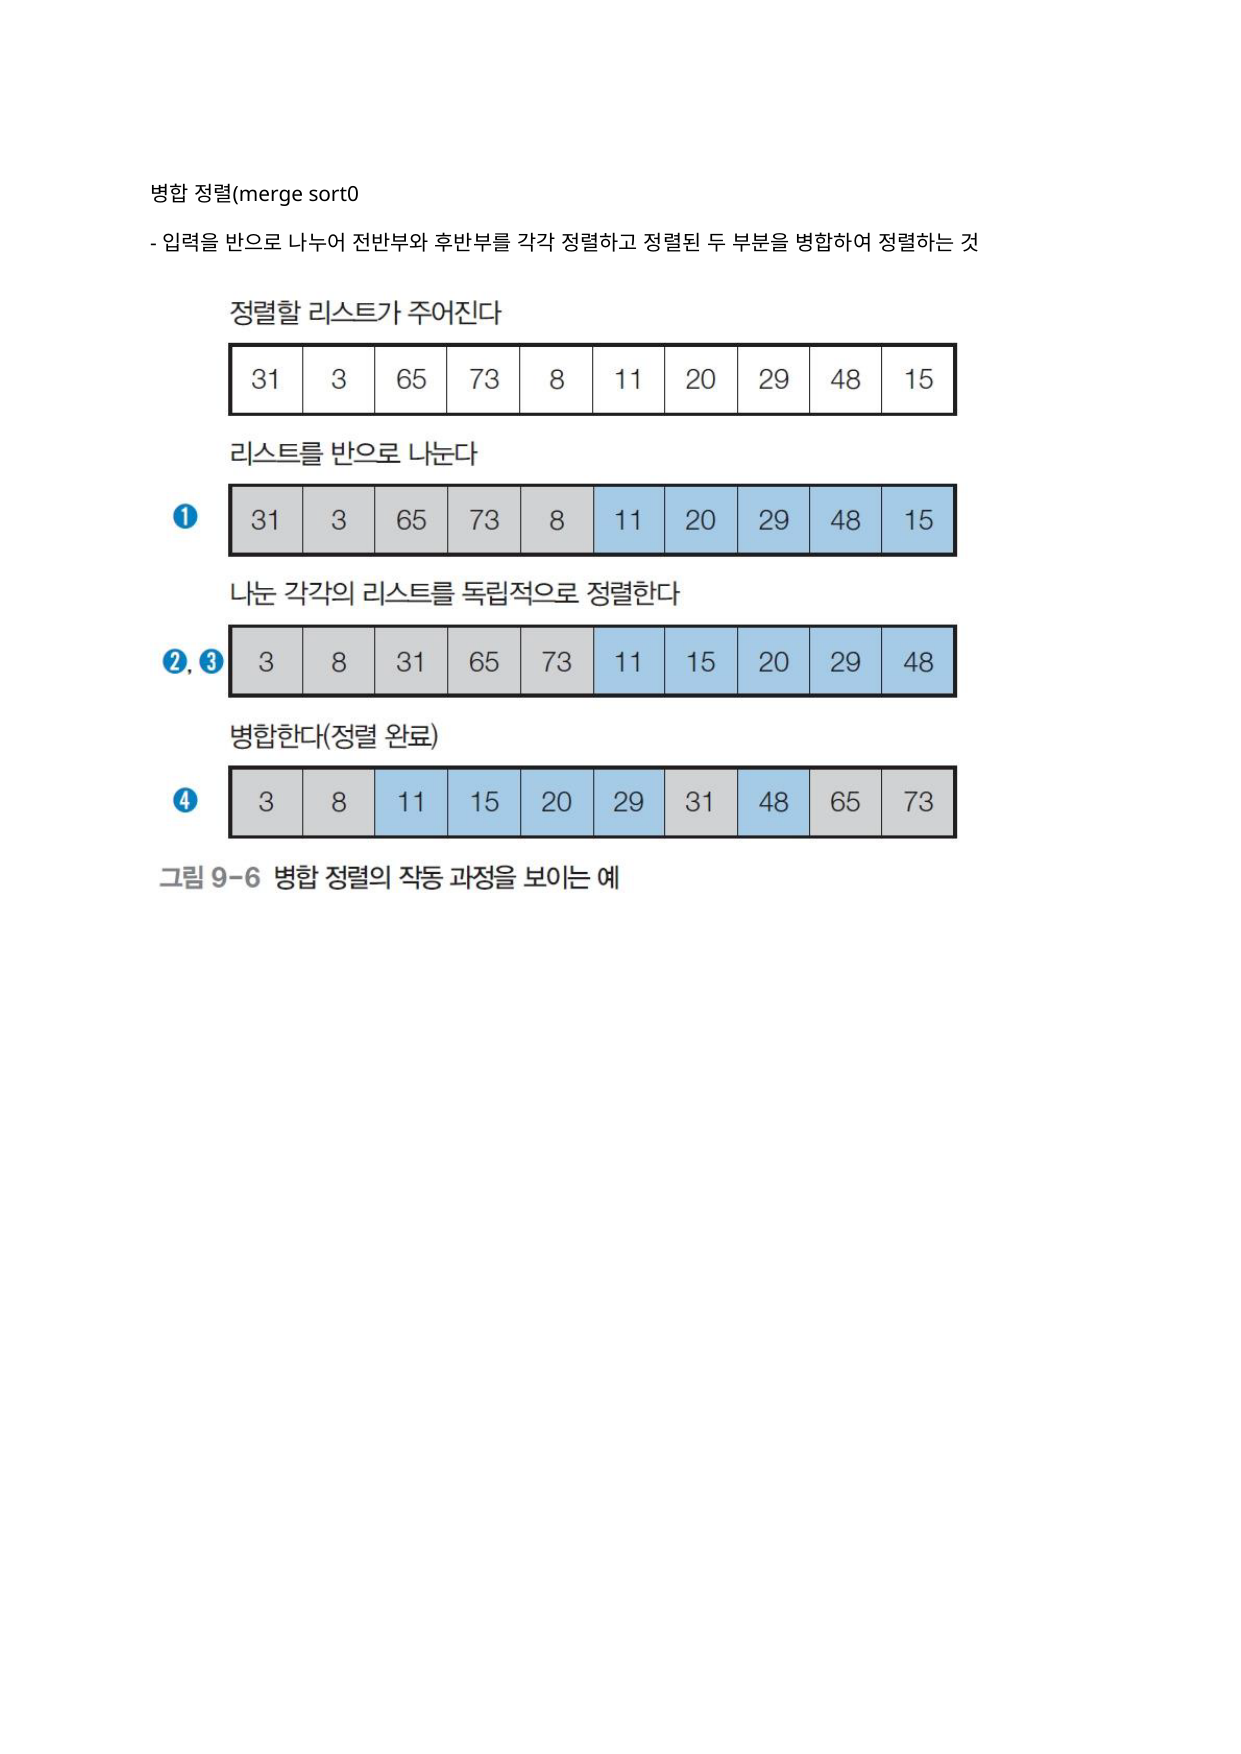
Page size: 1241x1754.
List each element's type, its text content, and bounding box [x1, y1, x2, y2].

text - 입력을 반으로 나누어 전반부와 후반부를 각각 정렬하고 정렬된 두 부분을 병합하여 정렬하는 것 [150, 227, 1090, 257]
text 병합 정렬(merge sort0 [150, 177, 1090, 207]
